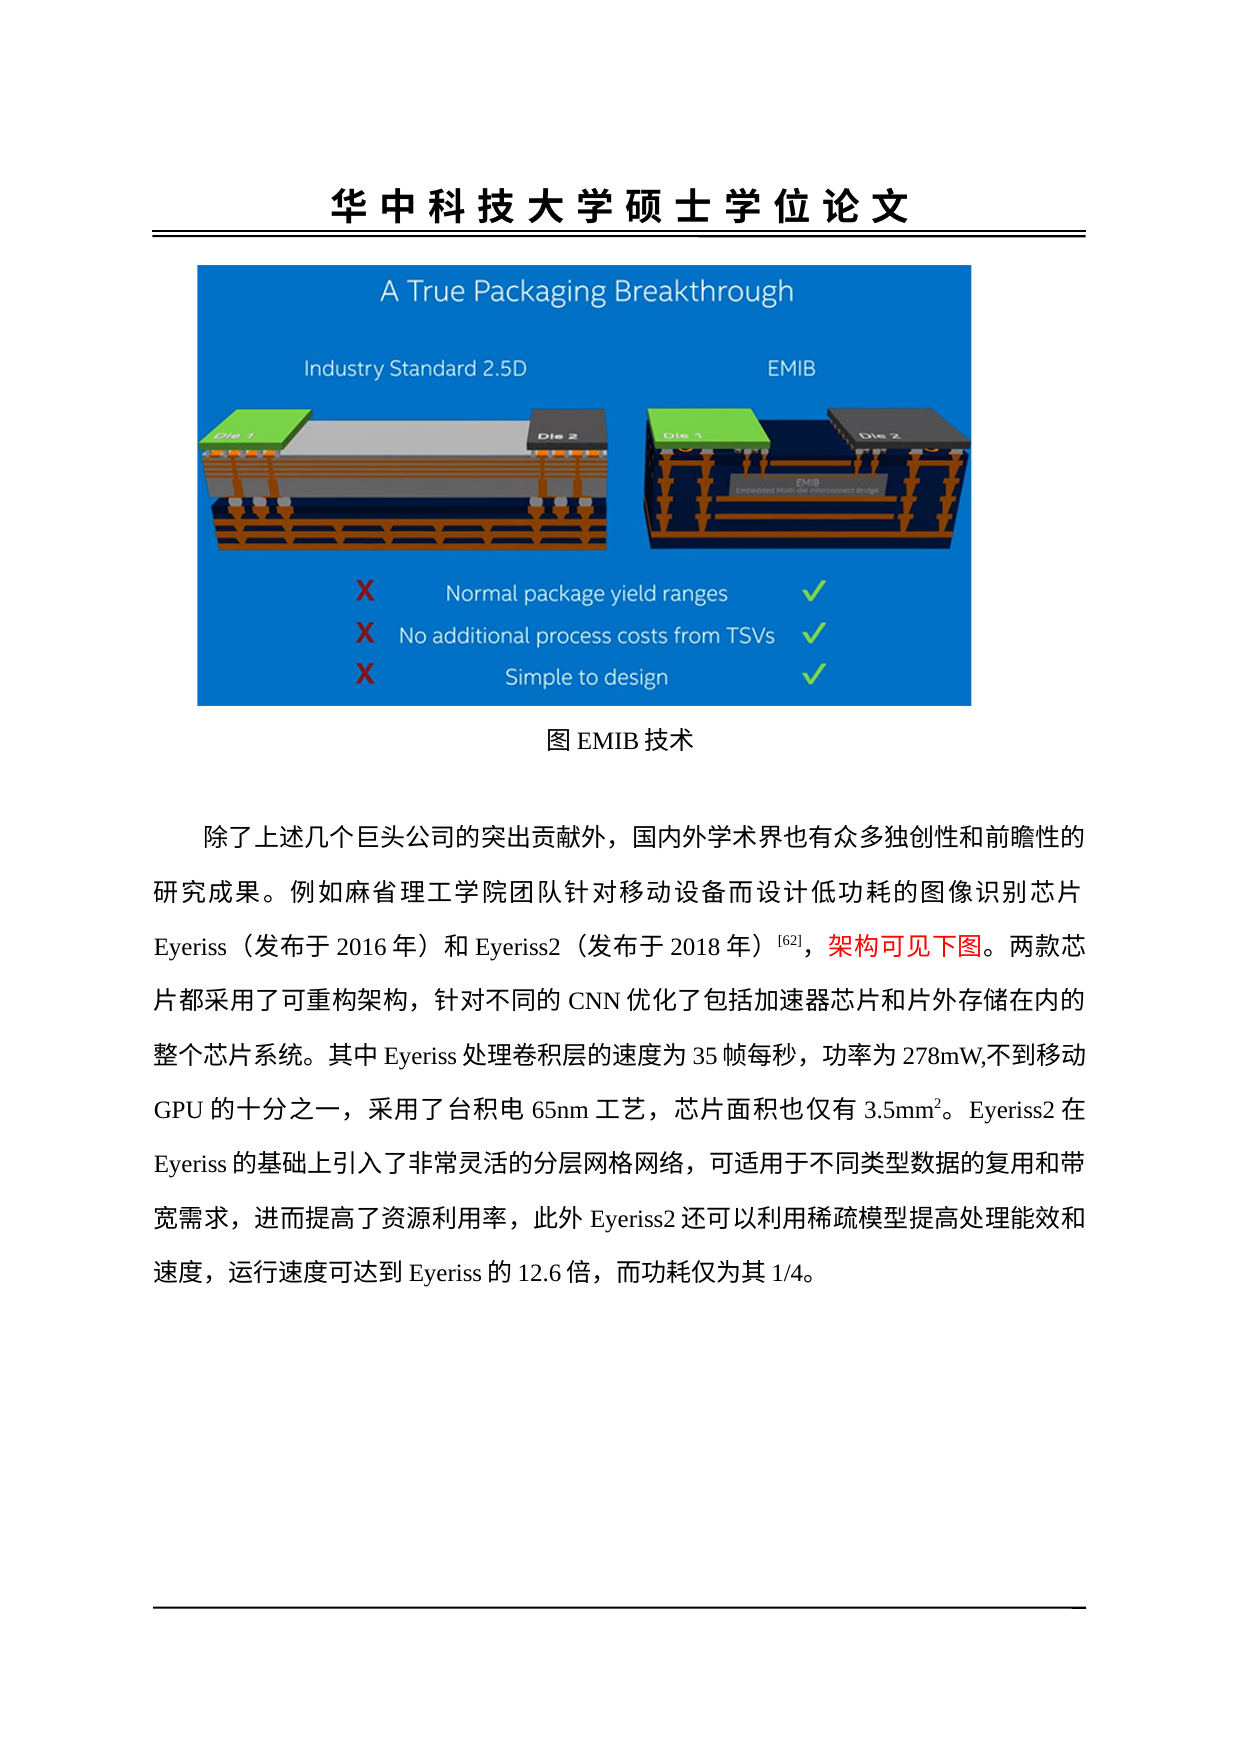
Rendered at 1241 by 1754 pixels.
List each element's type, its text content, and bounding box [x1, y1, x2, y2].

text 图 EMIB技术 [153, 720, 1087, 756]
text 除了上述几个巨头公司的突出贡献外，国内外学术界也有众多独创性和前瞻性的研究成果。例如麻省理工学院团队针对移动设备而设计低功耗的图像识别芯片，Eyeriss（发布于2016年）和Eyeriss2（发布于2018年）[62]，架构可见下图。两款芯片都采用了可重构架构，针对不同的CNN优化了包括加速器芯片和片外存储在内的整个芯片系统。其中Eyeriss处理卷积层的速度为35帧每秒，功率为278mW,不到移动GPU的十分之一，采用了台积电65nm工艺，芯片面积也仅有3.5mm2。Eyeriss2在Eyeriss的基础上引入了非常灵活的分层网格网络，可适用于不同类型数据的复用和带宽需求，进而提高了资源利用率，此外Eyeriss2还可以利用稀疏模型提高处理能效和速度，运行速度可达到Eyeriss的12.6倍，而功耗仅为其1/4。 [153, 818, 1087, 1289]
picture [197, 265, 972, 706]
